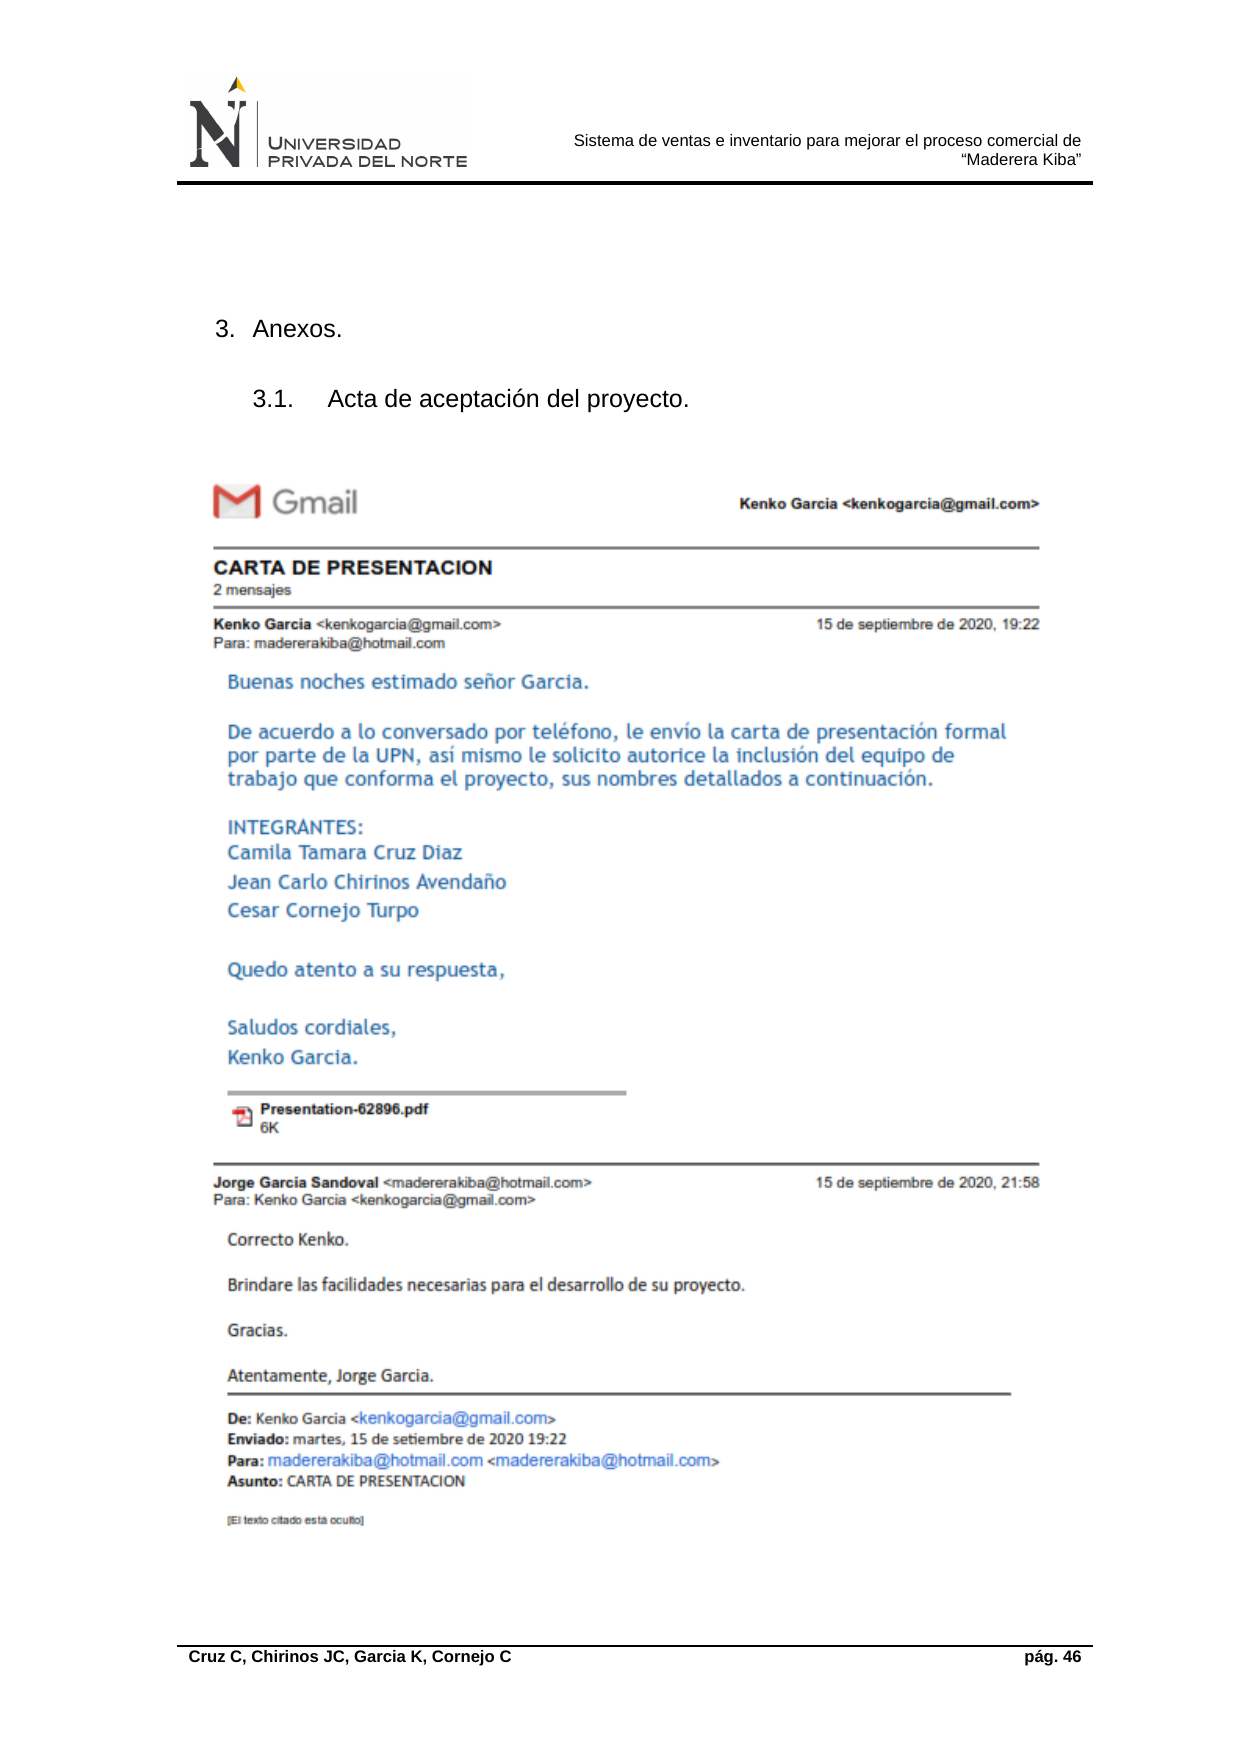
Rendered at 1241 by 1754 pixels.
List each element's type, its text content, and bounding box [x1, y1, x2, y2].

picture [198, 439, 1071, 1554]
picture [188, 73, 469, 169]
list Acta de aceptación del proyecto. [252, 383, 1092, 412]
list Anexos. [215, 313, 1092, 342]
